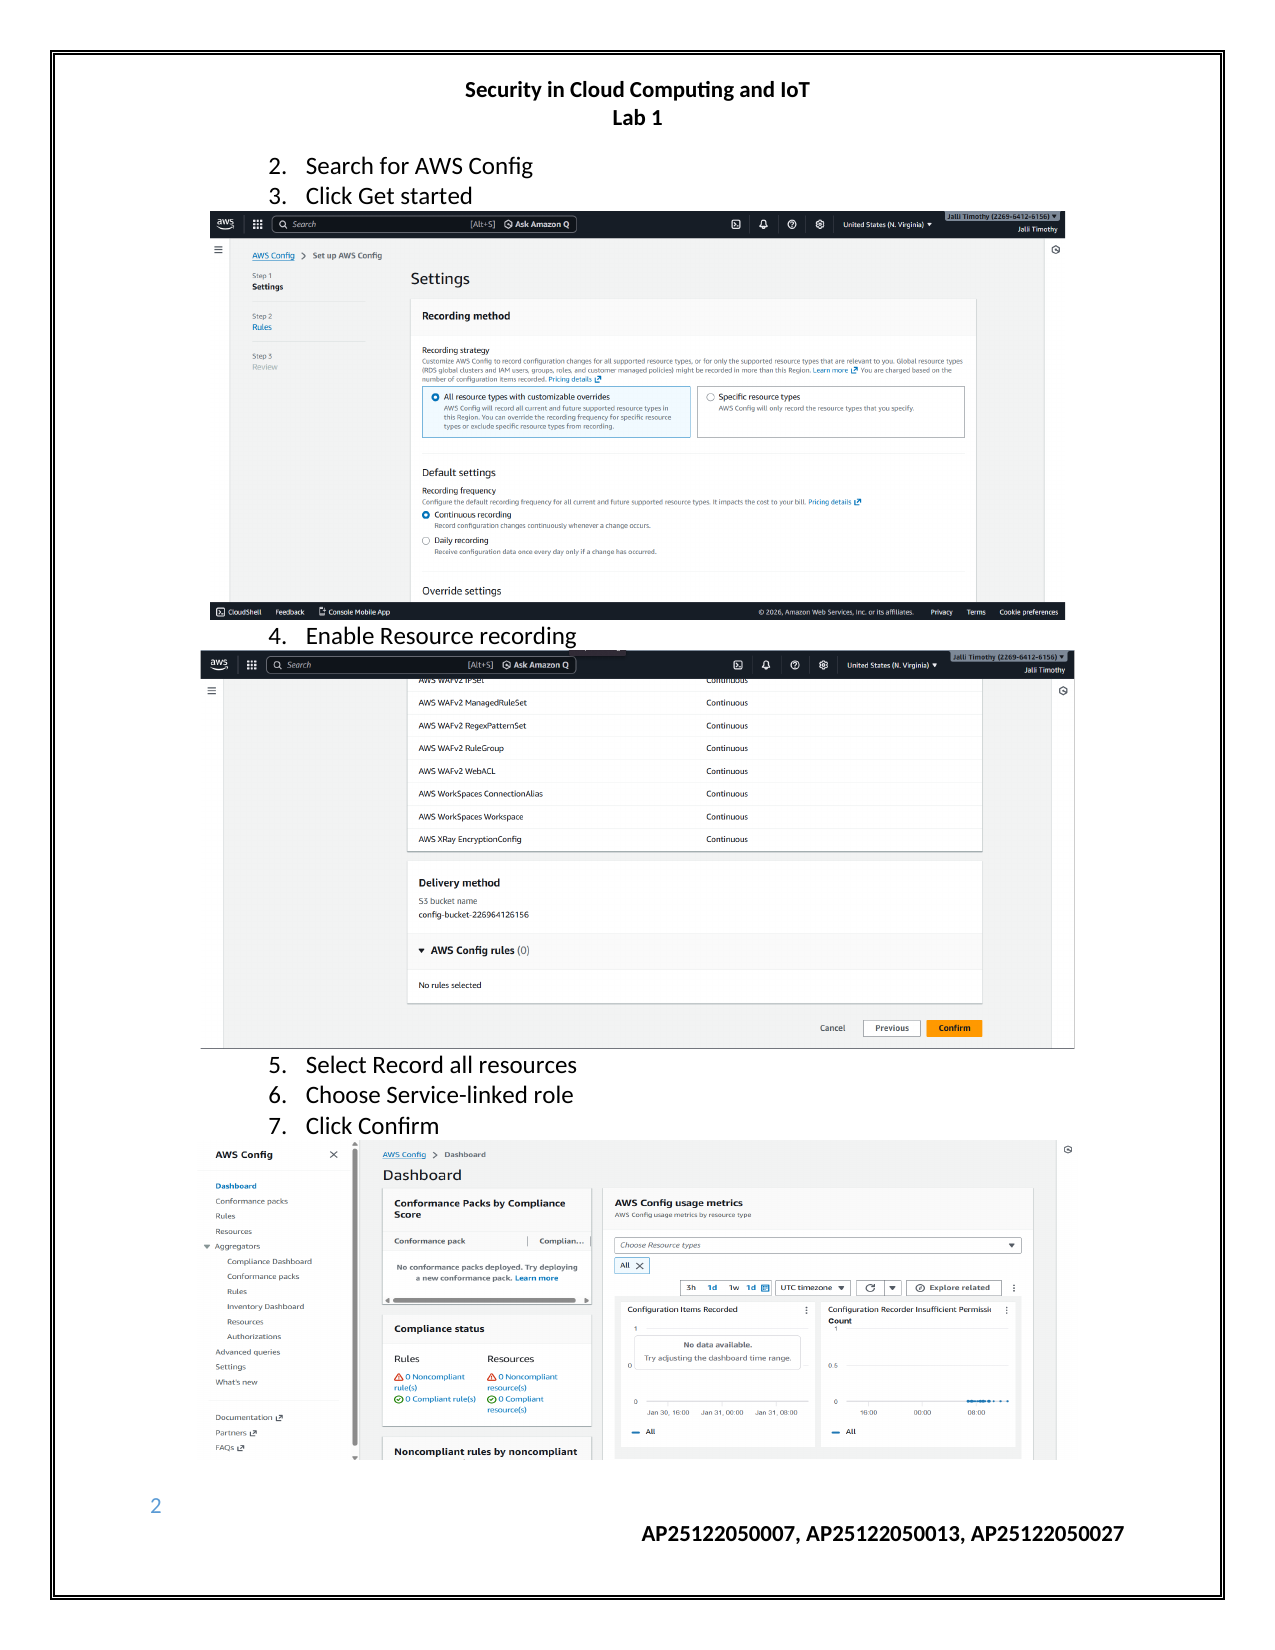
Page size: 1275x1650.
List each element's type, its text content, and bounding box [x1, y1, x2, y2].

picture [200, 650, 1075, 1049]
picture [197, 1140, 1078, 1460]
list Enable Resource recording [268, 620, 1125, 651]
list Click Get started [268, 181, 1125, 211]
list Search for AWS Config [268, 150, 1125, 181]
list Choose Service-linked role [268, 1079, 1125, 1110]
picture [210, 211, 1066, 620]
list Click Confirm [268, 1110, 1125, 1140]
list Select Record all resources [268, 1049, 1125, 1079]
